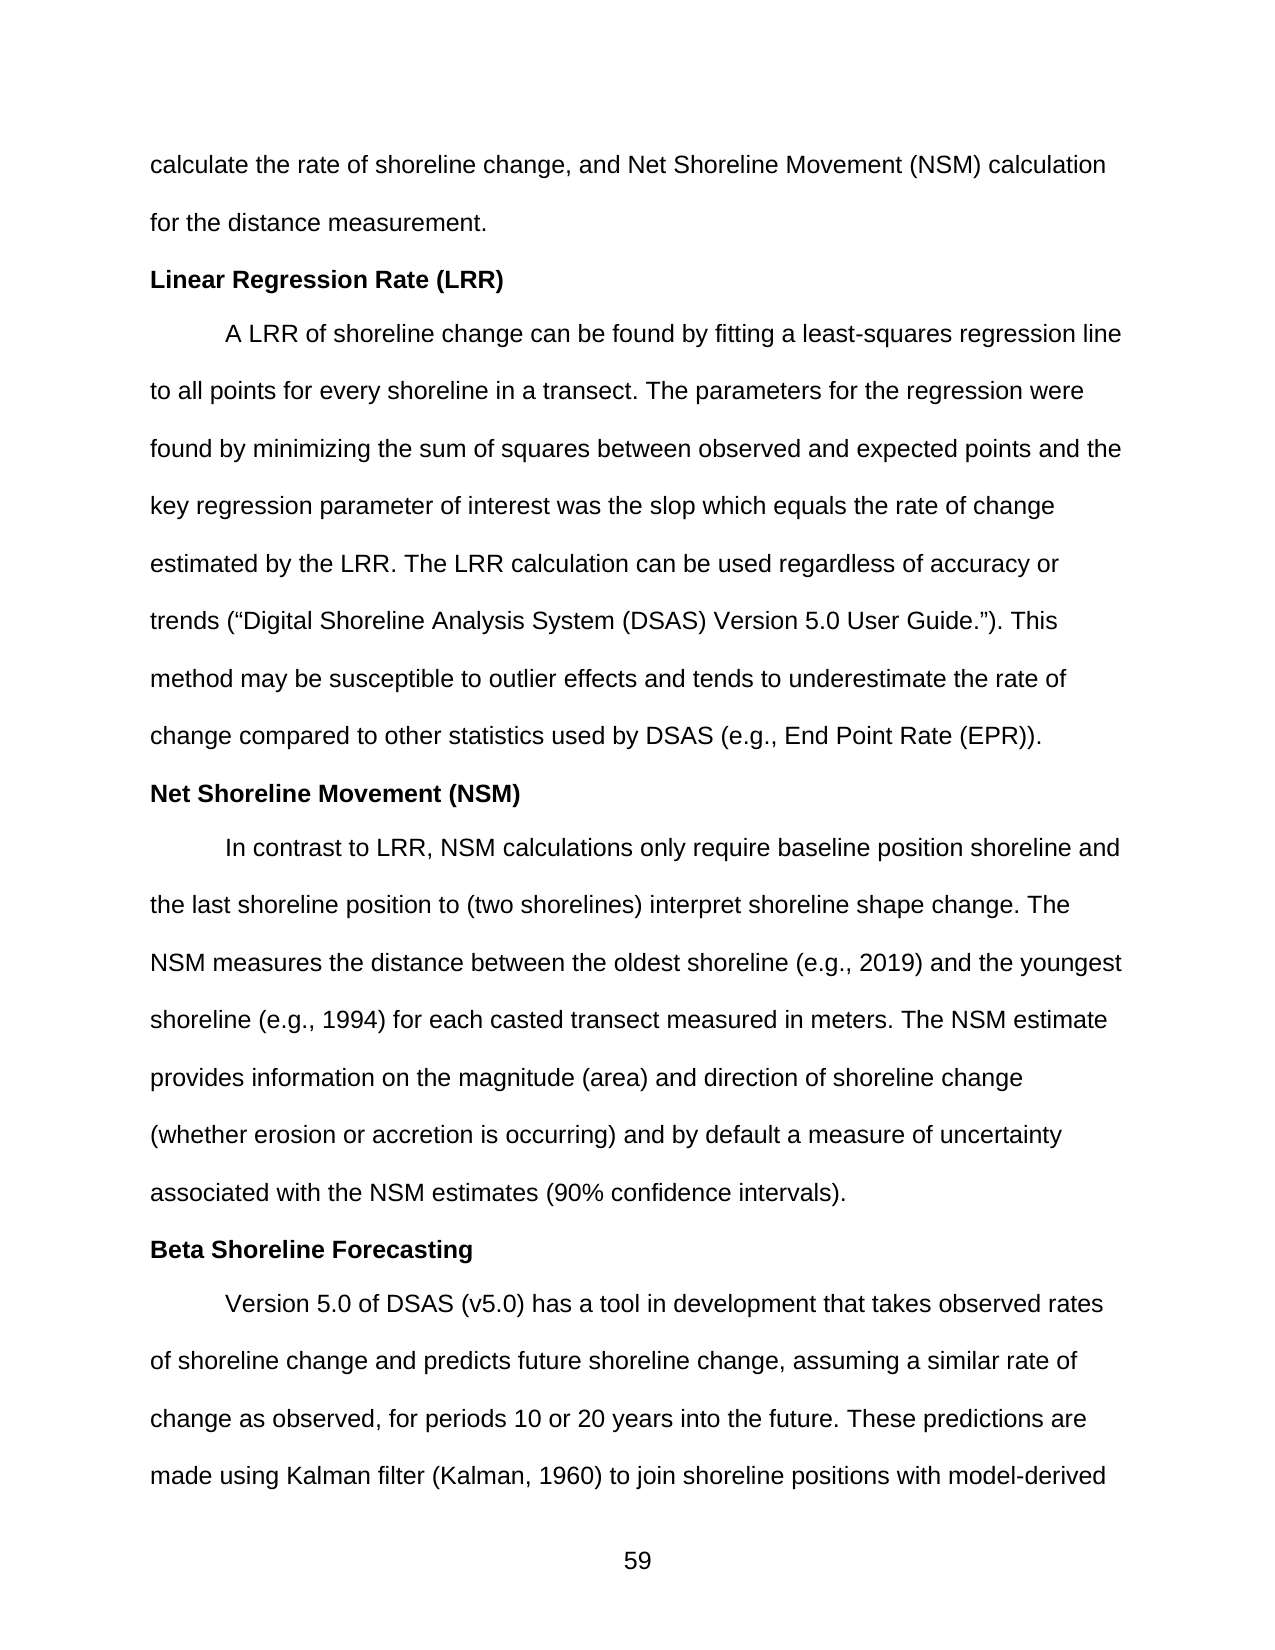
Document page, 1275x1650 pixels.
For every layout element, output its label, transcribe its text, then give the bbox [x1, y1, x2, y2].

subtitle Net Shoreline Movement (NSM) [150, 779, 1125, 807]
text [150, 150, 1125, 236]
subtitle Linear Regression Rate (LRR) [150, 265, 1125, 294]
text In contrast to LRR, NSM calculations only require baseline position shoreline and the last shoreline position to (two shorelines) interpret shoreline shape change. The NSM measures the distance between the oldest shoreline (e.g., 2019) and the youngest shoreline (e.g., 1994) for each casted transect measured in meters. The NSM estimate provides information on the magnitude (area) and direction of shoreline change (whether erosion or accretion is occurring) and by default a measure of uncertainty associated with the NSM estimates (90% confidence intervals). [150, 832, 1125, 1206]
text A LRR of shoreline change can be found by fitting a least-squares regression line to all points for every shoreline in a transect. The parameters for the regression were found by minimizing the sum of squares between observed and expected points and the key regression parameter of interest was the slop which equals the rate of change estimated by the LRR. The LRR calculation can be used regardless of accuracy or trends (“Digital Shoreline Analysis System (DSAS) Version 5.0 User Guide.”). This method may be susceptible to outlier effects and tends to underestimate the rate of change compared to other statistics used by DSAS (e.g., End Point Rate (EPR)). [150, 319, 1125, 750]
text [150, 1289, 1125, 1490]
subtitle Beta Shoreline Forecasting [150, 1235, 1125, 1264]
